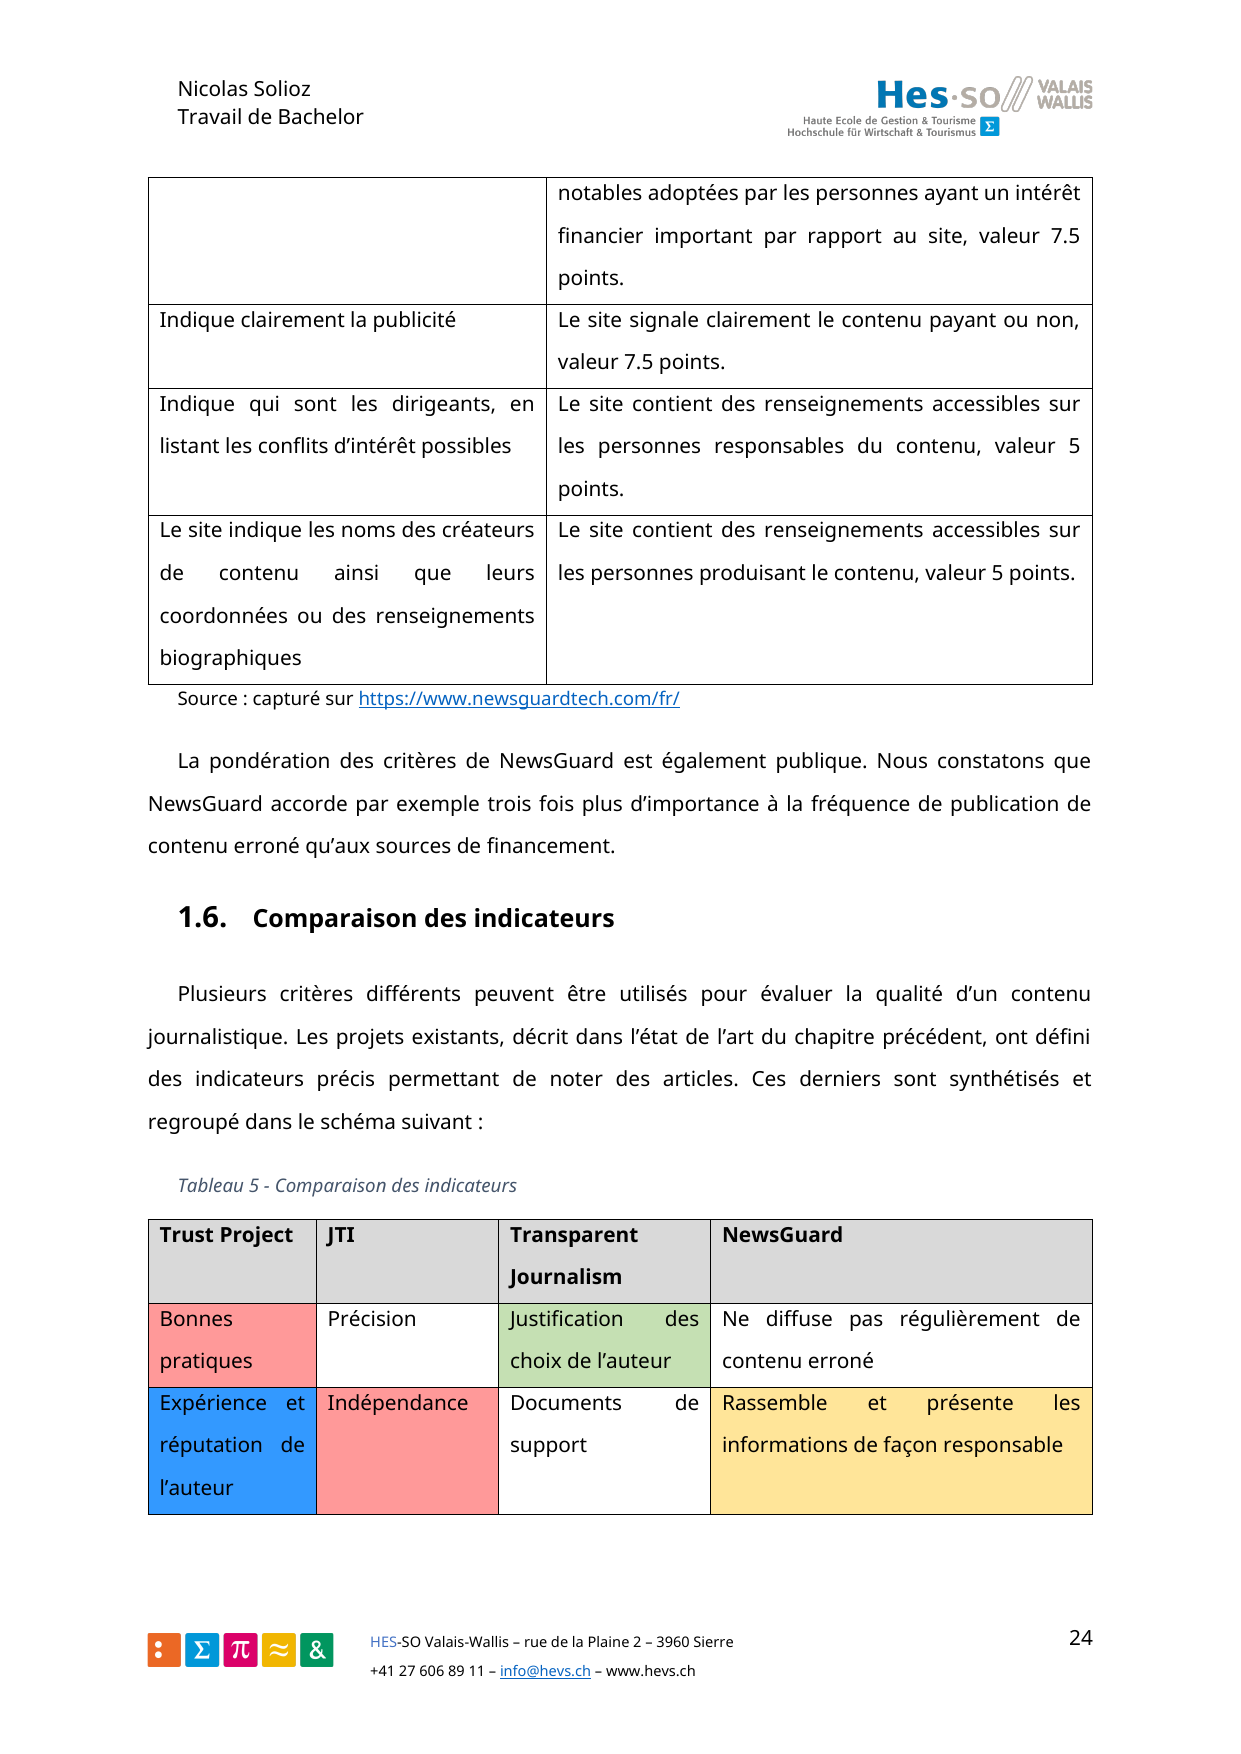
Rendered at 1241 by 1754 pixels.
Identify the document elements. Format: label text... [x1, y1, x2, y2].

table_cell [547, 178, 1092, 304]
table_cell Rassemble et présente les informations de façon responsable [711, 1388, 1092, 1514]
picture [219, 1633, 334, 1667]
table_cell Indique clairement la publicité [149, 305, 546, 388]
table_cell Le site indique les noms des créateurs de contenu ainsi que leurs coordonnées ou des renseignements biographiques [149, 516, 546, 684]
table_header Transparent Journalism [499, 1220, 710, 1303]
picture [788, 76, 1093, 136]
subtitle Comparaison des indicateurs [177, 897, 1093, 936]
table_cell Justification des choix de l’auteur [499, 1304, 710, 1387]
table_cell Documents de support [499, 1388, 710, 1514]
text La pondération des critères de NewsGuard est également publique. Nous constatons que NewsGuard accorde par exemple trois fois plus d’importance à la fréquence de publication de contenu erroné qu’aux sources de financement. [148, 746, 1093, 860]
text Plusieurs critères différents peuvent être utilisés pour évaluer la qualité d’un contenu journalistique. Les projets existants, décrit dans l’état de l’art du chapitre précédent, ont défini des indicateurs précis permettant de noter des articles. Ces derniers sont synthétisés et regroupé dans le schéma suivant : [148, 979, 1093, 1135]
picture [147, 1633, 185, 1667]
table_cell Ne diffuse pas régulièrement de contenu erroné [711, 1304, 1092, 1387]
table_cell Précision [317, 1304, 498, 1387]
table_cell Le site signale clairement le contenu payant ou non, valeur 7.5 points. [547, 305, 1092, 388]
table_cell Indépendance [317, 1388, 498, 1514]
table_cell Expérience et réputation de l’auteur [149, 1388, 316, 1514]
table_cell Bonnes pratiques [149, 1304, 316, 1387]
table_header JTI [317, 1220, 498, 1303]
table_cell Indique qui sont les dirigeants, en listant les conflits d’intérêt possibles [149, 389, 546, 514]
picture [196, 1642, 202, 1652]
text Source : capturé sur https://www.newsguardtech.com/fr/ [148, 685, 1093, 710]
text Tableau 5 - Comparaison des indicateurs [148, 1172, 1093, 1198]
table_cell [149, 178, 546, 304]
table_header Trust Project [149, 1220, 316, 1303]
picture [196, 1654, 209, 1658]
table_header NewsGuard [711, 1220, 1092, 1303]
table_cell Le site contient des renseignements accessibles sur les personnes produisant le contenu, valeur 5 points. [547, 516, 1092, 684]
table_cell Le site contient des renseignements accessibles sur les personnes responsables du contenu, valeur 5 points. [547, 389, 1092, 514]
